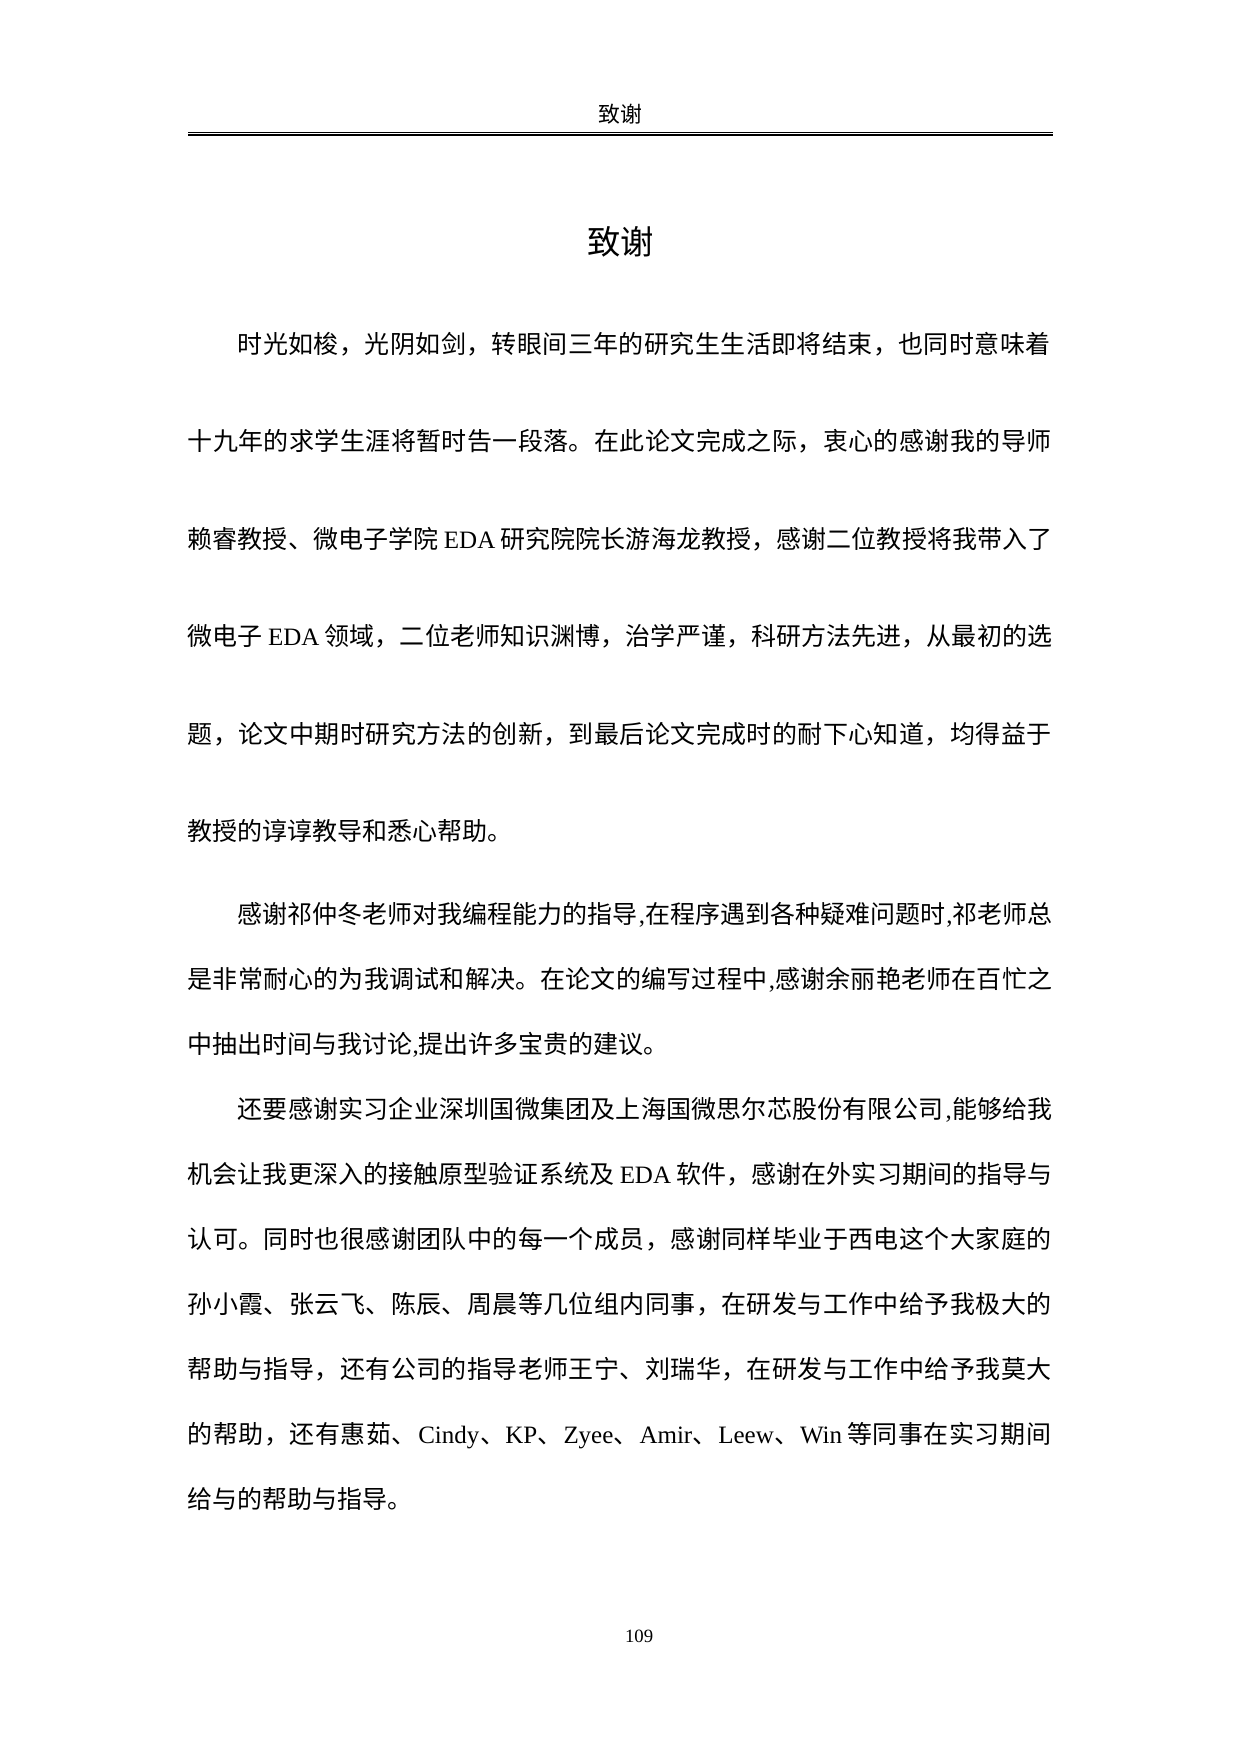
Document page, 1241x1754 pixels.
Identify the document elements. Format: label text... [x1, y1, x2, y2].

text 还要感谢实习企业深圳国微集团及上海国微思尔芯股份有限公司,能够给我机会让我更深入的接触原型验证系统及EDA软件，感谢在外实习期间的指导与认可。同时也很感谢团队中的每一个成员，感谢同样毕业于西电这个大家庭的孙小霞、张云飞、陈辰、周晨等几位组内同事，在研发与工作中给予我极大的帮助与指导，还有公司的指导老师王宁、刘瑞华，在研发与工作中给予我莫大的帮助，还有惠茹、Cindy、KP、Zyee、Amir、Leew、Win等同事在实习期间给与的帮助与指导。 [187, 1075, 1053, 1530]
text 致谢 [187, 207, 1053, 272]
text 感谢祁仲冬老师对我编程能力的指导,在程序遇到各种疑难问题时,祁老师总是非常耐心的为我调试和解决。在论文的编写过程中,感谢余丽艳老师在百忙之中抽出时间与我讨论,提出许多宝贵的建议。 [187, 880, 1053, 1075]
text 时光如梭，光阴如剑，转眼间三年的研究生生活即将结束，也同时意味着十九年的求学生涯将暂时告一段落。在此论文完成之际，衷心的感谢我的导师赖睿教授、微电子学院EDA研究院院长游海龙教授，感谢二位教授将我带入了微电子EDA领域，二位老师知识渊博，治学严谨，科研方法先进，从最初的选题，论文中期时研究方法的创新，到最后论文完成时的耐下心知道，均得益于教授的谆谆教导和悉心帮助。 [187, 310, 1053, 862]
